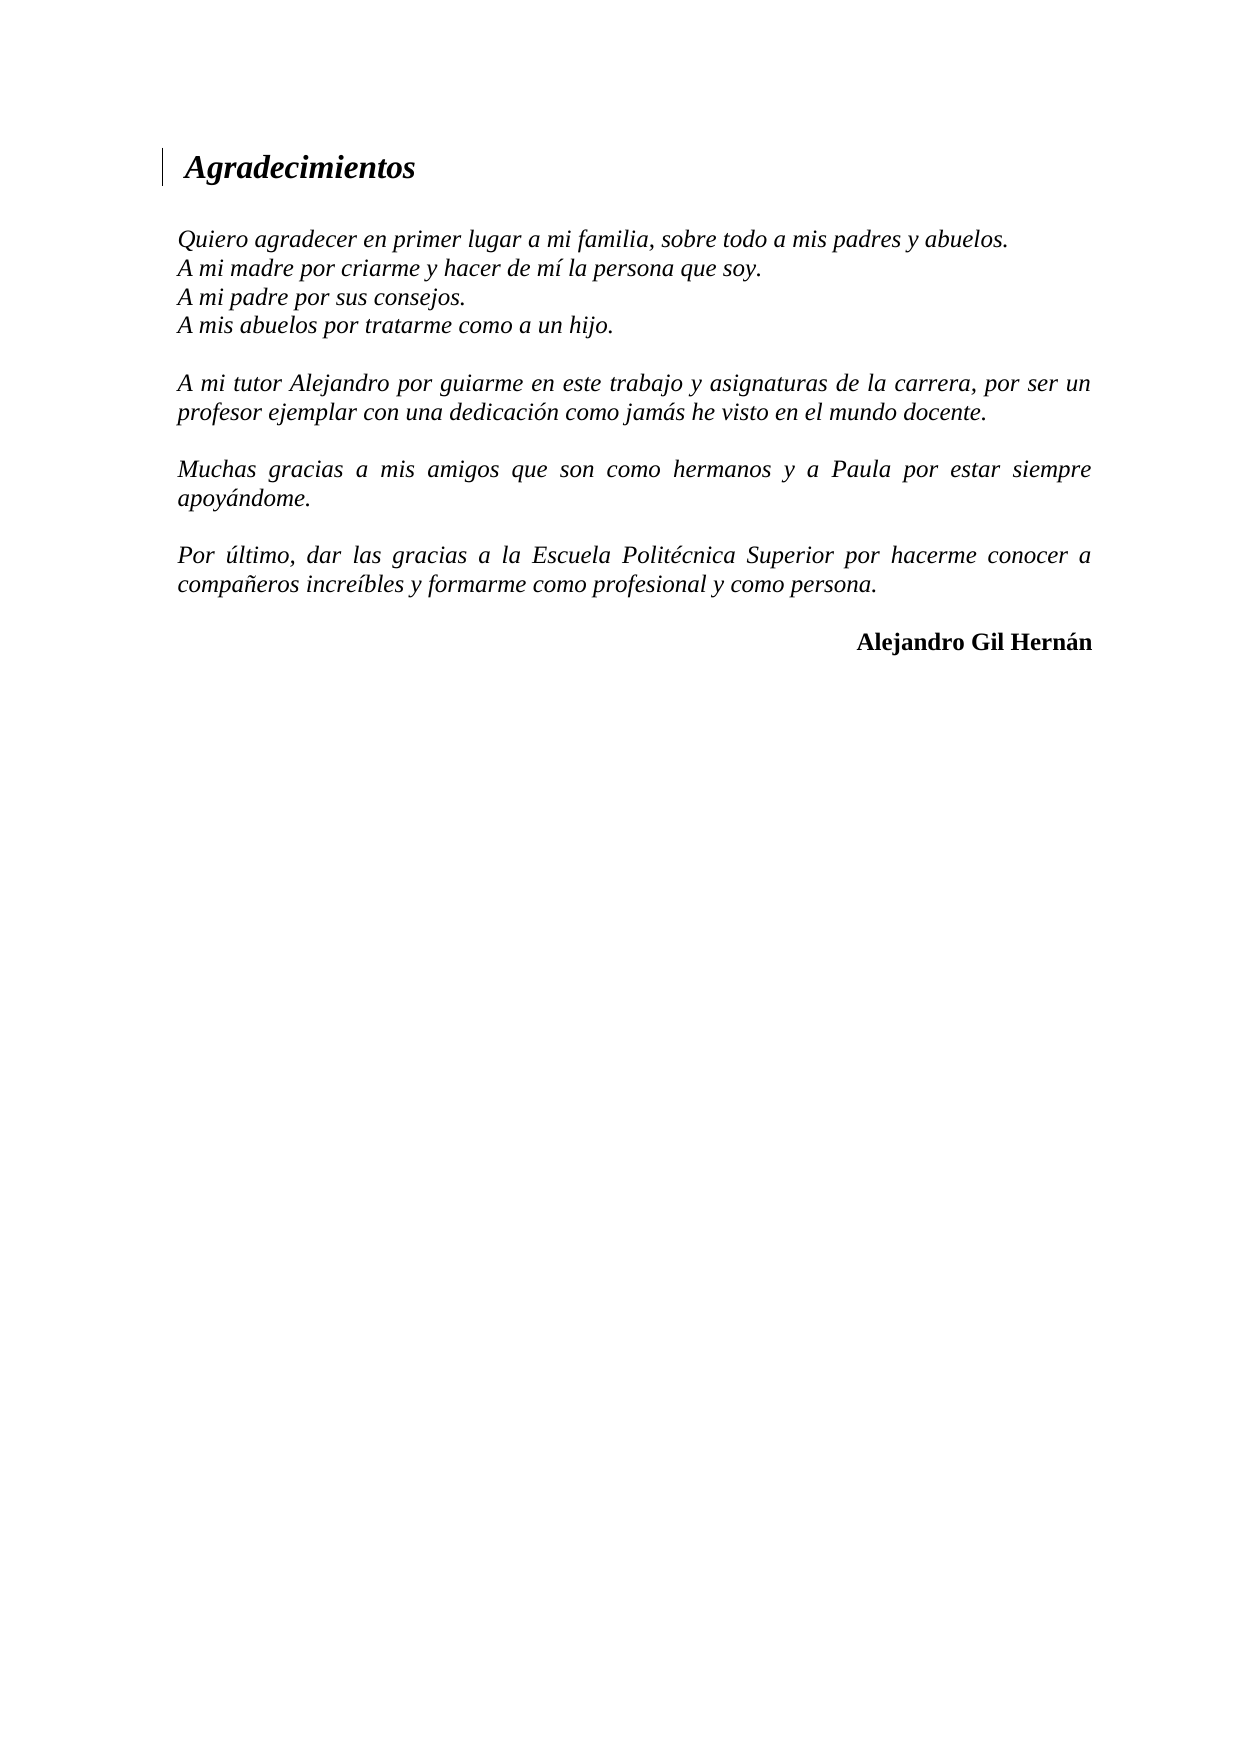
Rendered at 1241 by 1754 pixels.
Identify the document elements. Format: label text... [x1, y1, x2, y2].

text Agradecimientos [177, 148, 1092, 186]
text Muchas gracias a mis amigos que son como hermanos y a Paula por estar siempre apoyándome. [177, 454, 1092, 512]
text A mis abuelos por tratarme como a un hijo. [177, 311, 1092, 339]
text A mi madre por criarme y hacer de mí la persona que soy. [177, 253, 1092, 282]
text A mi tutor Alejandro por guiarme en este trabajo y asignaturas de la carrera, por ser un profesor ejemplar con una dedicación como jamás he visto en el mundo docente. [177, 368, 1092, 426]
text Quiero agradecer en primer lugar a mi familia, sobre todo a mis padres y abuelos. [177, 224, 1092, 253]
text A mi padre por sus consejos. [177, 282, 1092, 311]
text Alejandro Gil Hernán [177, 627, 1092, 656]
text Por último, dar las gracias a la Escuela Politécnica Superior por hacerme conocer a compañeros increíbles y formarme como profesional y como persona. [177, 541, 1092, 598]
